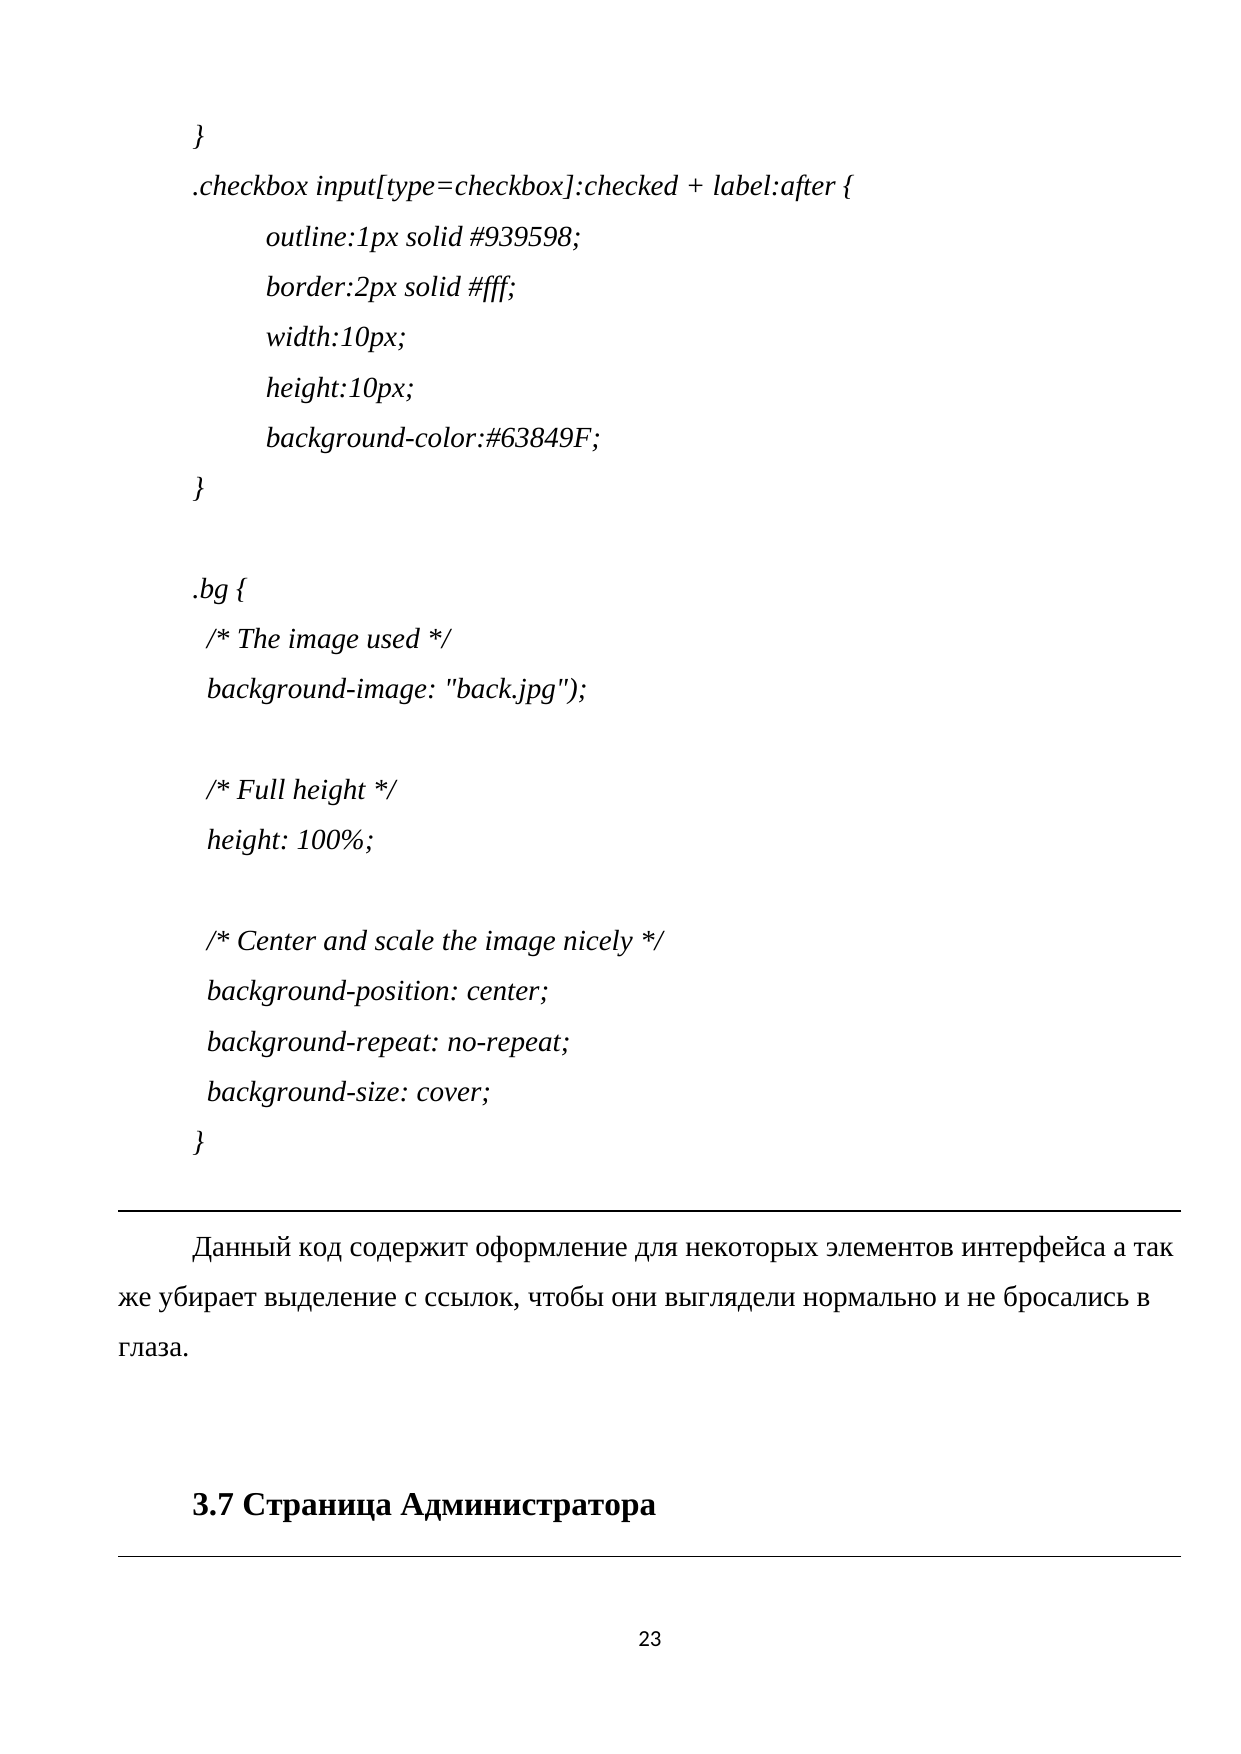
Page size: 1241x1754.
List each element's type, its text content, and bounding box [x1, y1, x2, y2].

text border:2px solid #fff; [118, 269, 1181, 303]
text } [118, 118, 1181, 152]
text } [118, 470, 1181, 504]
text height: 100%; [118, 822, 1181, 856]
text } [118, 1124, 1181, 1158]
text background-image: "back.jpg"); [118, 672, 1181, 705]
text /* Center and scale the image nicely */ [118, 923, 1181, 957]
text background-size: cover; [118, 1074, 1181, 1108]
text background-color:#63849F; [118, 420, 1181, 453]
text /* Full height */ [118, 772, 1181, 806]
text .checkbox input[type=checkbox]:checked + label:after { [118, 168, 1181, 202]
text height:10px; [118, 370, 1181, 403]
text .bg { [118, 571, 1181, 604]
text background-repeat: no-repeat; [118, 1024, 1181, 1057]
subtitle 3.7 Страница Администратора [118, 1484, 1181, 1523]
text background-position: center; [118, 973, 1181, 1007]
text /* The image used */ [118, 621, 1181, 655]
text outline:1px solid #939598; [118, 219, 1181, 252]
text Данный код содержит оформление для некоторых элементов интерфейса а так же убирает выделение с ссылок, чтобы они выглядели нормально и не бросались в глаза. [118, 1229, 1181, 1363]
text width:10px; [118, 319, 1181, 353]
